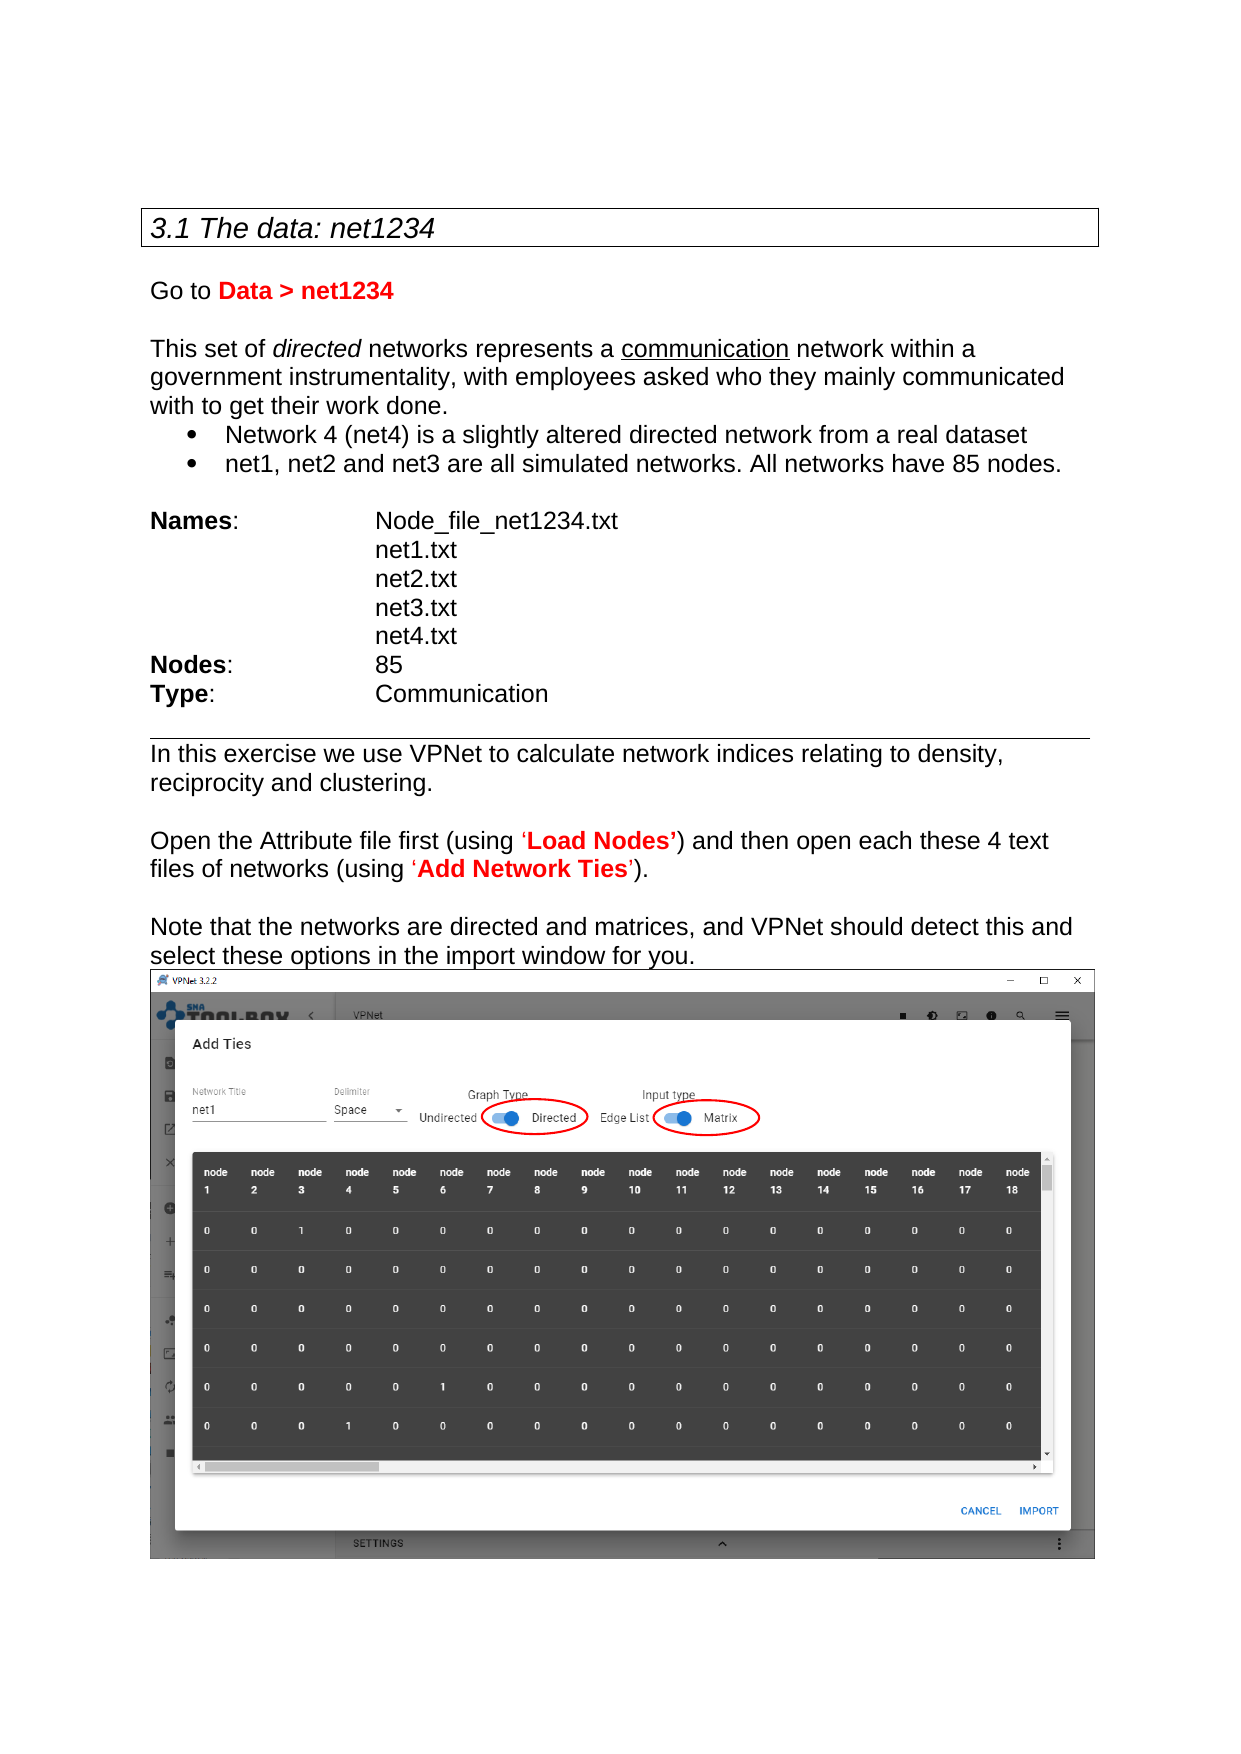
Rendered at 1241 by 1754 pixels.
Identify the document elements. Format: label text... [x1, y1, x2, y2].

text 3.1 The data: net1234 [142, 209, 1098, 246]
text Type: Communication [150, 679, 1090, 707]
text net4.txt [375, 621, 1090, 650]
list Network 4 (net4) is a slightly altered directed network from a real dataset [187, 420, 1090, 449]
text net3.txt [375, 592, 1090, 621]
text Names: Node_file_net1234.txt [150, 506, 1090, 535]
text net1.txt [300, 535, 1090, 564]
text Nodes: 85 [150, 650, 1090, 679]
text This set of directed networks represents a communication network within a government instrumentality, with employees asked who they mainly communicated with to get their work done. [150, 333, 1090, 420]
text net2.txt [375, 564, 1090, 592]
picture [150, 969, 1095, 1559]
text Go to Data > net1234 [150, 276, 1090, 305]
text Note that the networks are directed and matrices, and VPNet should detect this and select these options in the import window for you. [150, 912, 1090, 969]
text In this exercise we use VPNet to calculate network indices relating to density, reciprocity and clustering. [150, 739, 1090, 797]
text Open the Attribute file first (using ‘Load Nodes’) and then open each these 4 text files of networks (using ‘Add Network Ties’). [150, 826, 1090, 883]
list net1, net2 and net3 are all simulated networks. All networks have 85 nodes. [187, 449, 1090, 477]
